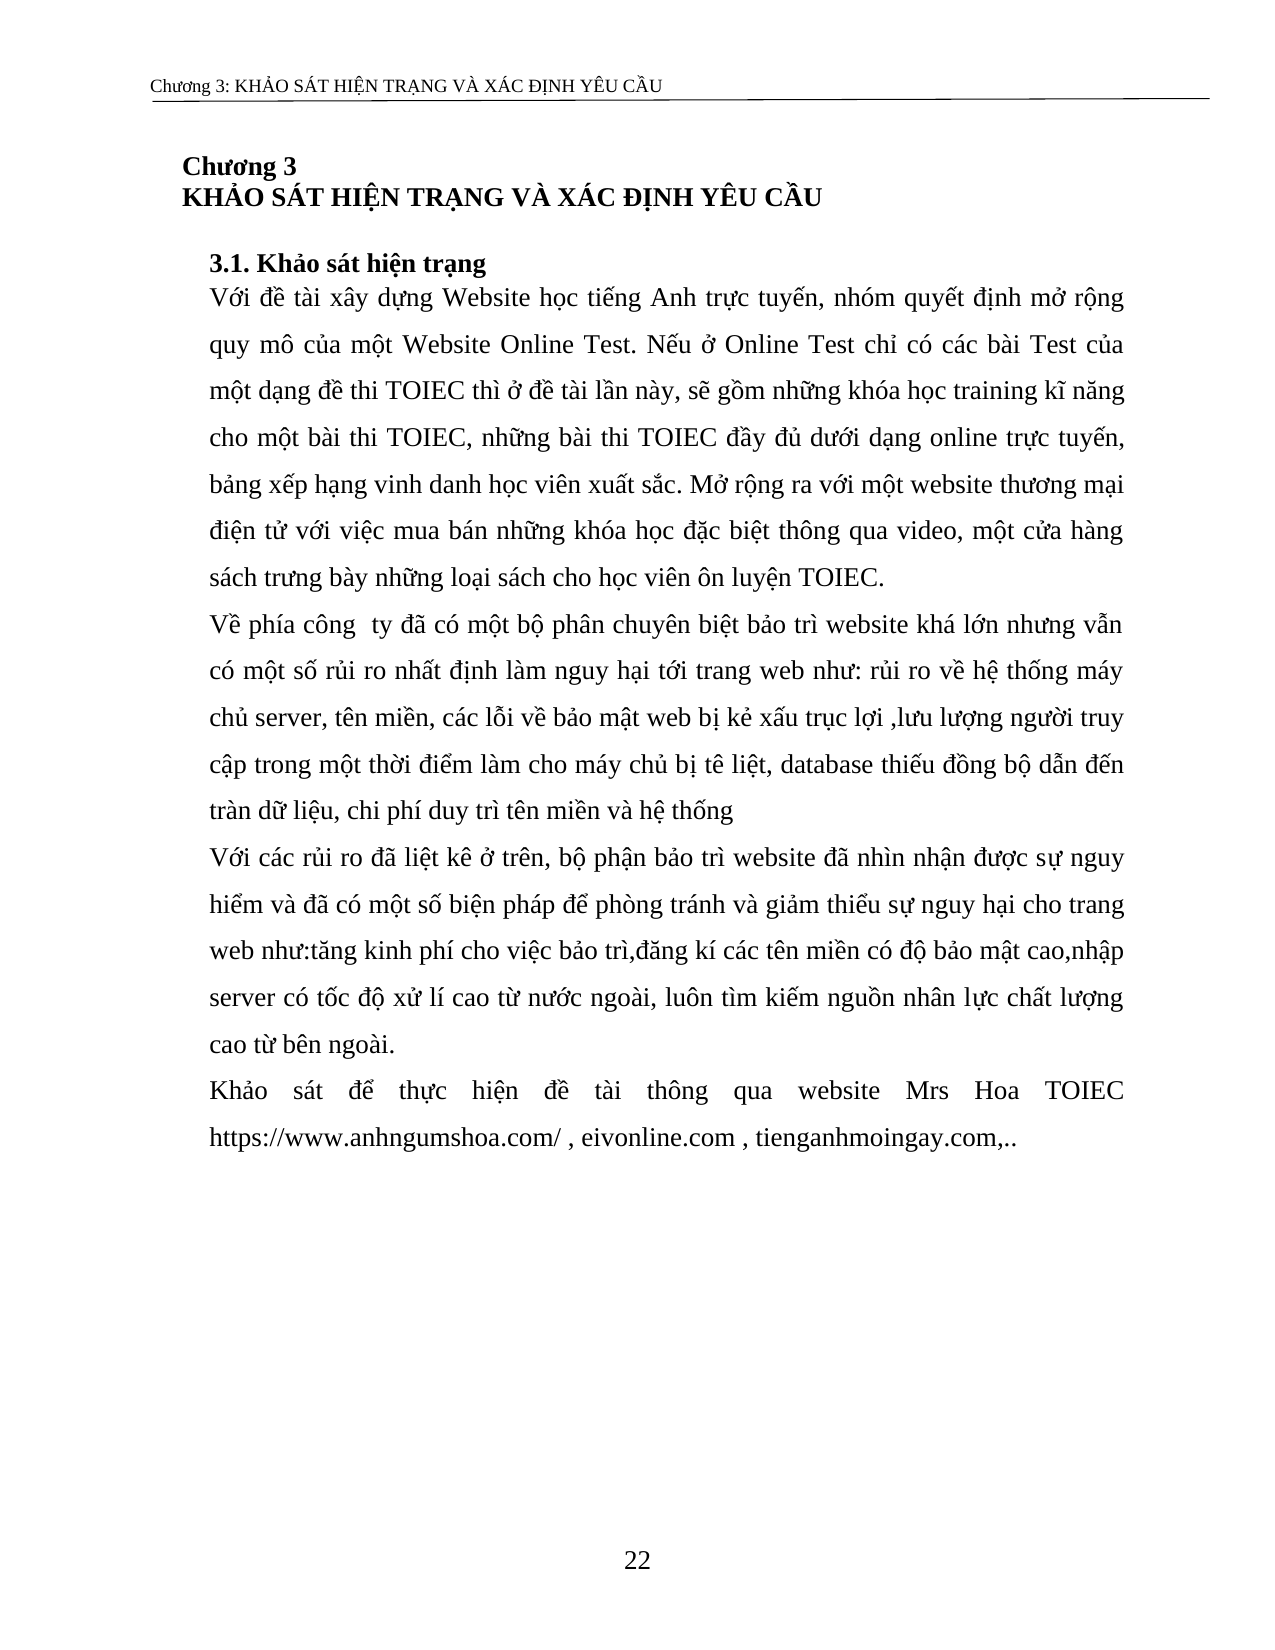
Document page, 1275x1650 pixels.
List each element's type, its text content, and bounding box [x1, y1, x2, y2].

text Khảo sát để thực hiện đề tài thông qua website Mrs Hoa TOIEC https://www.anhngumshoa.com/ , eivonline.com , tienganhmoingay.com,.. [209, 1074, 1125, 1152]
subtitle Chương 3 [182, 150, 1125, 181]
text Với các rủi ro đã liệt kê ở trên, bộ phận bảo trì website đã nhìn nhận được sự nguy hiểm và đã có một số biện pháp để phòng tránh và giảm thiểu sự nguy hại cho trang web như:tăng kinh phí cho việc bảo trì,đăng kí các tên miền có độ bảo mật cao,nhập server có tốc độ xử lí cao từ nước ngoài, luôn tìm kiếm nguồn nhân lực chất lượng cao từ bên ngoài. [209, 841, 1125, 1059]
subtitle 3.1. Khảo sát hiện trạng [150, 248, 1125, 279]
subtitle KHẢO SÁT HIỆN TRẠNG VÀ XÁC ĐỊNH YÊU CẦU [182, 181, 1125, 212]
text Về phía công ty đã có một bộ phân chuyên biệt bảo trì website khá lớn nhưng vẫn có một số rủi ro nhất định làm nguy hại tới trang web như: rủi ro về hệ thống máy chủ server, tên miền, các lỗi về bảo mật web bị kẻ xấu trục lợi ,lưu lượng người truy cập trong một thời điểm làm cho máy chủ bị tê liệt, database thiếu đồng bộ dẫn đến tràn dữ liệu, chi phí duy trì tên miền và hệ thống [209, 608, 1125, 826]
text Với đề tài xây dựng Website học tiếng Anh trực tuyến, nhóm quyết định mở rộng quy mô của một Website Online Test. Nếu ở Online Test chỉ có các bài Test của một dạng đề thi TOIEC thì ở đề tài lần này, sẽ gồm những khóa học training kĩ năng cho một bài thi TOIEC, những bài thi TOIEC đầy đủ dưới dạng online trực tuyến, bảng xếp hạng vinh danh học viên xuất sắc. Mở rộng ra với một website thương mại điện tử với việc mua bán những khóa học đặc biệt thông qua video, một cửa hàng sách trưng bày những loại sách cho học viên ôn luyện TOIEC. [209, 281, 1125, 592]
